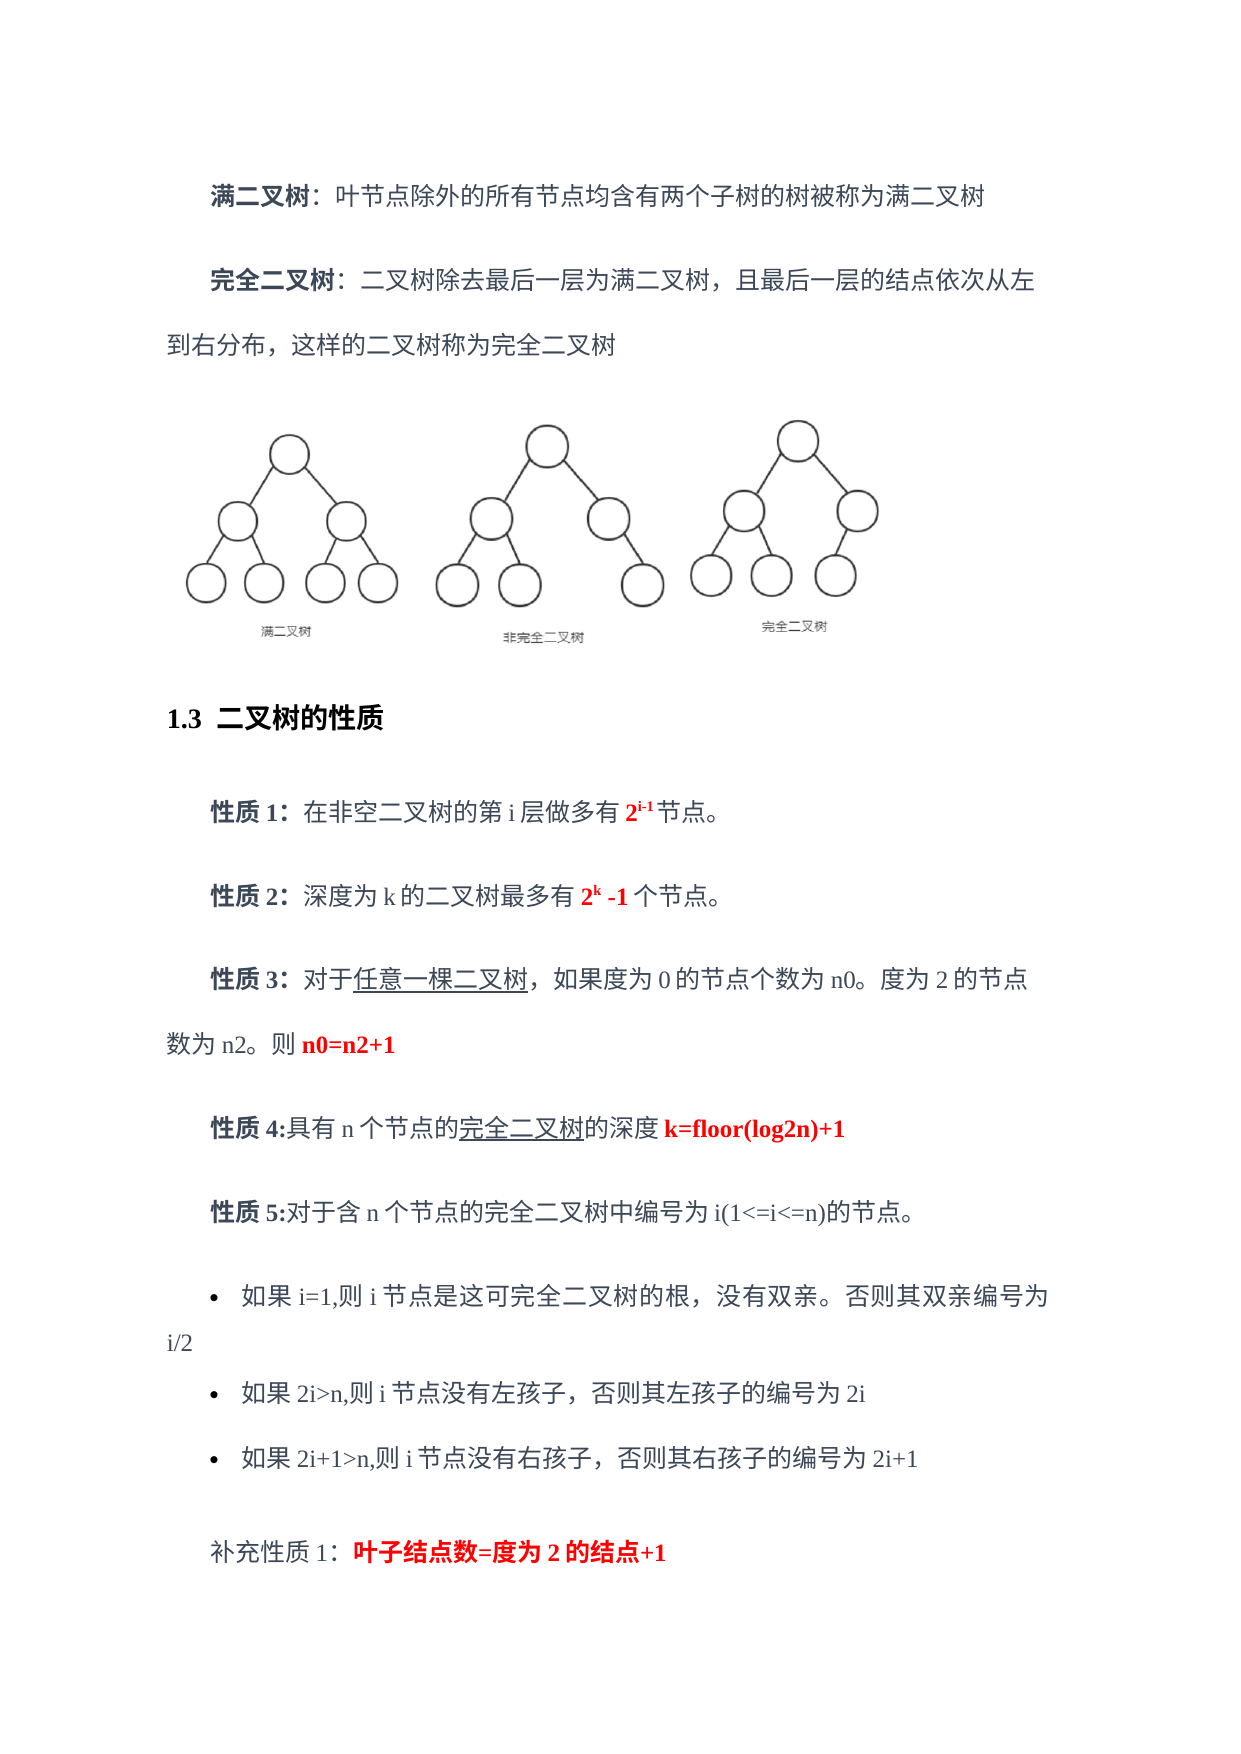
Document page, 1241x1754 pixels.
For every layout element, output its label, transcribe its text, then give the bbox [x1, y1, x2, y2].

picture [419, 409, 672, 648]
text 性质3：对于任意一棵二叉树，如果度为0的节点个数为n0。度为2的节点数为n2。则n0=n2+1 [167, 945, 1053, 1075]
text 性质5:对于含n个节点的完全二叉树中编号为i(1<=i<=n)的节点。 [167, 1178, 1053, 1243]
list 如果i=1,则i节点是这可完全二叉树的根，没有双亲。否则其双亲编号为i/2 [167, 1262, 1053, 1359]
picture [682, 401, 900, 648]
text 满二叉树：叶节点除外的所有节点均含有两个子树的树被称为满二叉树 [167, 162, 1053, 227]
picture [166, 419, 409, 648]
subtitle 二叉树的性质 [167, 684, 1053, 749]
text 性质2：深度为k的二叉树最多有2k -1个节点。 [167, 862, 1053, 927]
list 如果2i>n,则i节点没有左孩子，否则其左孩子的编号为2i [167, 1359, 1053, 1424]
list 如果2i+1>n,则i节点没有右孩子，否则其右孩子的编号为2i+1 [167, 1424, 1053, 1489]
text 补充性质1：叶子结点数=度为2的结点+1 [167, 1518, 1053, 1583]
text 完全二叉树：二叉树除去最后一层为满二叉树，且最后一层的结点依次从左到右分布，这样的二叉树称为完全二叉树 [167, 246, 1053, 376]
text 性质1：在非空二叉树的第i层做多有2i-1节点。 [167, 778, 1053, 843]
text 性质4:具有n个节点的完全二叉树的深度k=floor(log2n)+1 [167, 1094, 1053, 1159]
